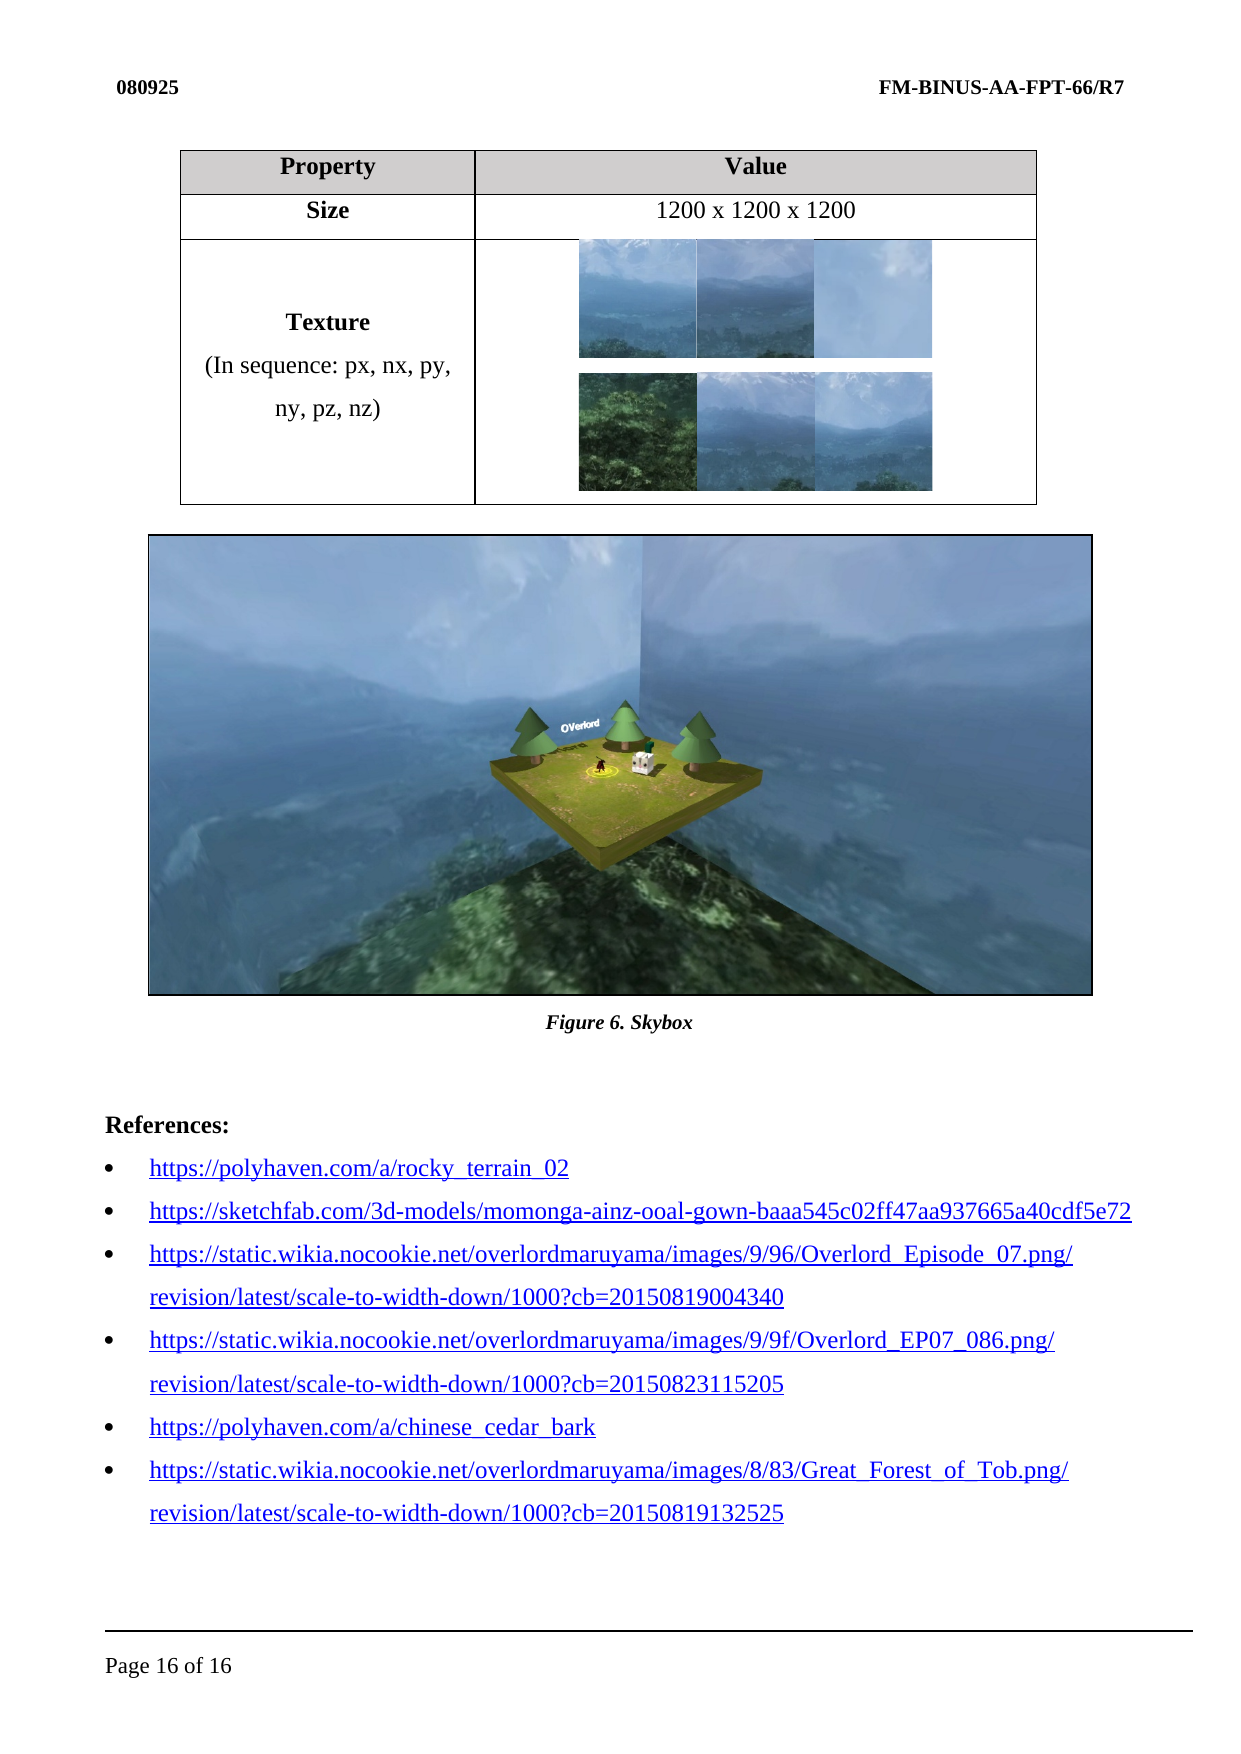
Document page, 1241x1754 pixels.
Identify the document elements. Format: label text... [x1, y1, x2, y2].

list https://polyhaven.com/a/rocky_terrain_02 [105, 1153, 1135, 1182]
list https://static.wikia.nocookie.net/overlordmaruyama/images/9/96/Overlord_Episode_07.png/revision/latest/scale-to-width-down/1000?cb=20150819004340 [105, 1239, 1135, 1311]
list https://polyhaven.com/a/chinese_cedar_bark [105, 1412, 1135, 1441]
table_cell Texture (In sequence: px, nx, py, ny, pz, nz) [181, 240, 474, 504]
list https://static.wikia.nocookie.net/overlordmaruyama/images/9/9f/Overlord_EP07_086.png/revision/latest/scale-to-width-down/1000?cb=20150823115205 [105, 1326, 1135, 1397]
picture [149, 536, 1091, 994]
table_cell [476, 240, 1036, 504]
picture [579, 239, 933, 358]
text References: [105, 1110, 1135, 1139]
picture [578, 372, 933, 491]
table_cell 1200 x 1200 x 1200 [476, 195, 1036, 238]
table_cell Size [181, 195, 474, 238]
table_header Value [476, 151, 1036, 194]
table_header Property [181, 151, 474, 194]
text Figure 6. Skybox [105, 1010, 1135, 1034]
list https://static.wikia.nocookie.net/overlordmaruyama/images/8/83/Great_Forest_of_Tob.png/revision/latest/scale-to-width-down/1000?cb=20150819132525 [105, 1455, 1135, 1527]
list https://sketchfab.com/3d-models/momonga-ainz-ooal-gown-baaa545c02ff47aa937665a40cdf5e72 [105, 1196, 1135, 1225]
